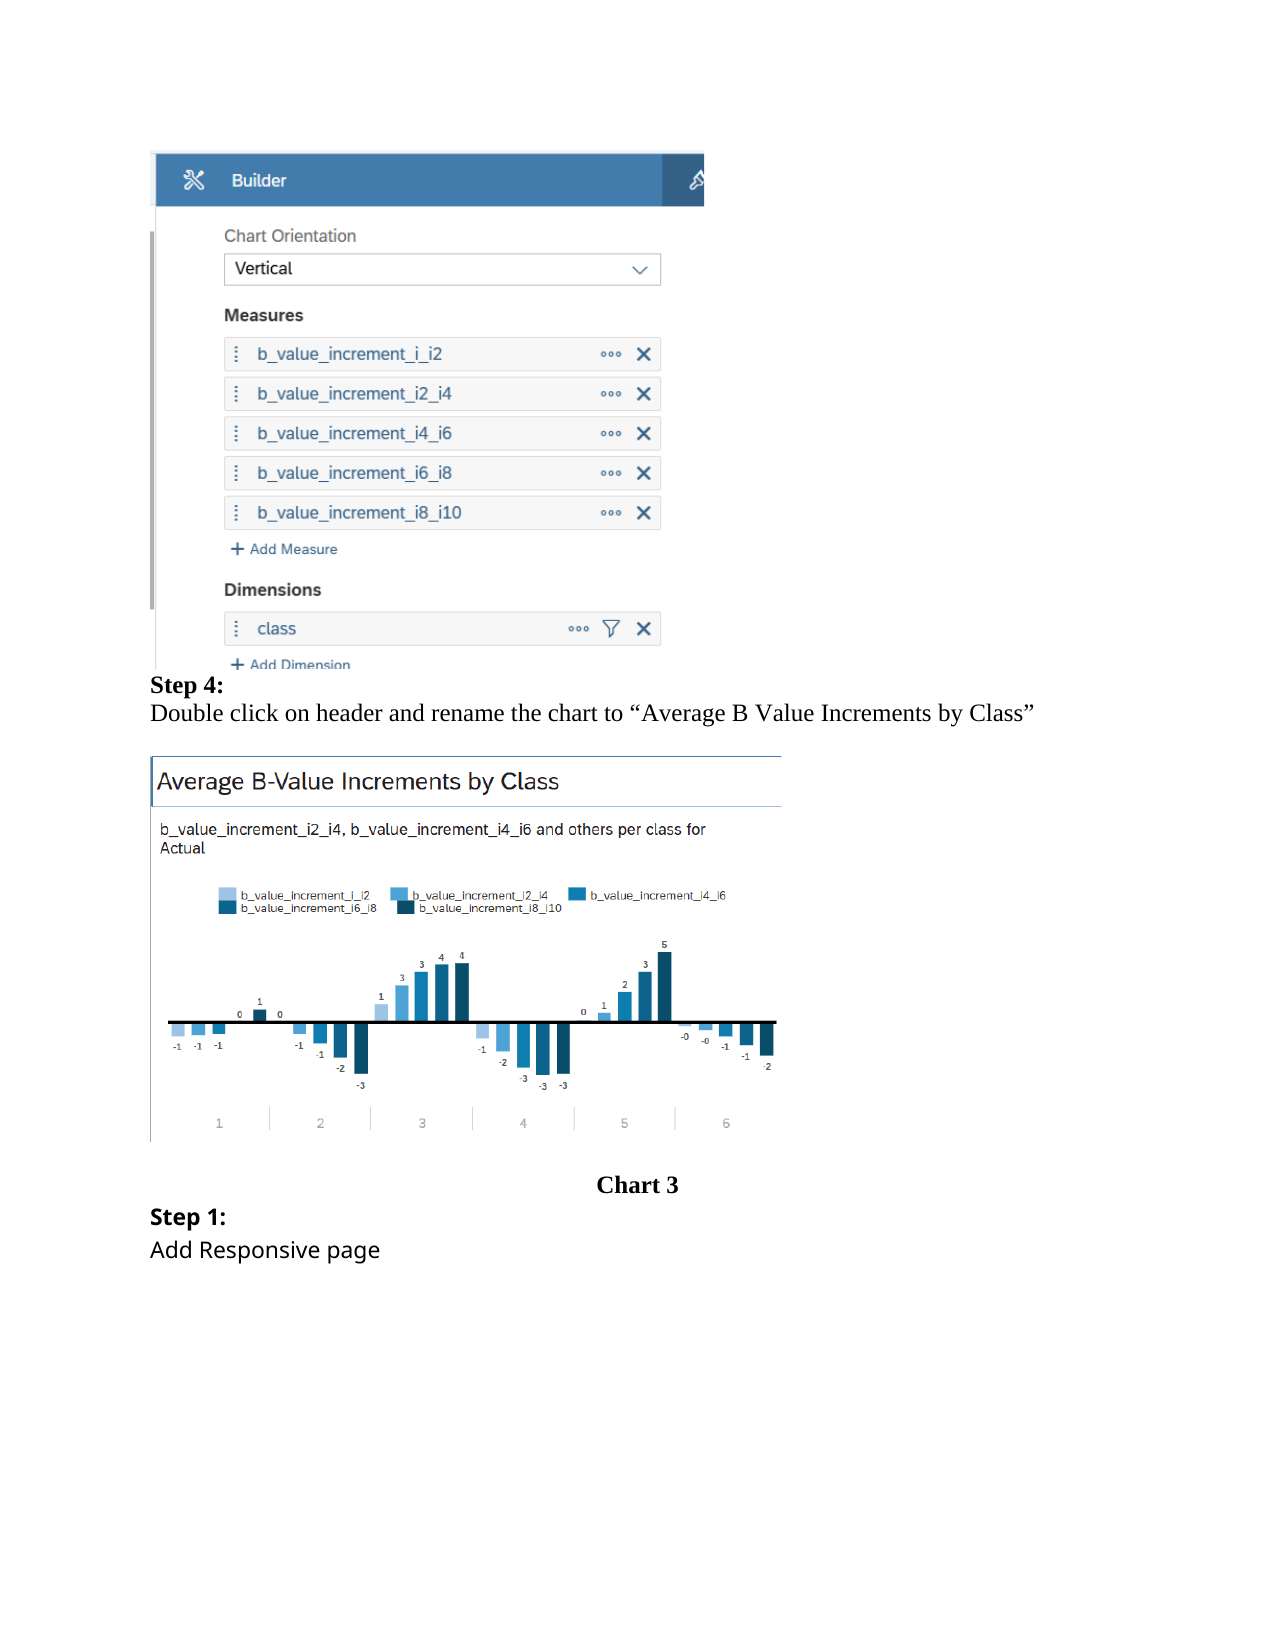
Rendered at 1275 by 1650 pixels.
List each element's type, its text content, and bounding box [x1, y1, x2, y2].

text Double click on header and rename the chart to “Average B Value Increments by Class” [150, 698, 1125, 727]
text Step 1: [150, 1201, 1125, 1232]
picture [150, 756, 782, 1142]
text Chart 3 [150, 1171, 1125, 1199]
text Step 4: [150, 670, 1125, 698]
text Add Responsive page [150, 1234, 1125, 1265]
picture [150, 150, 705, 670]
